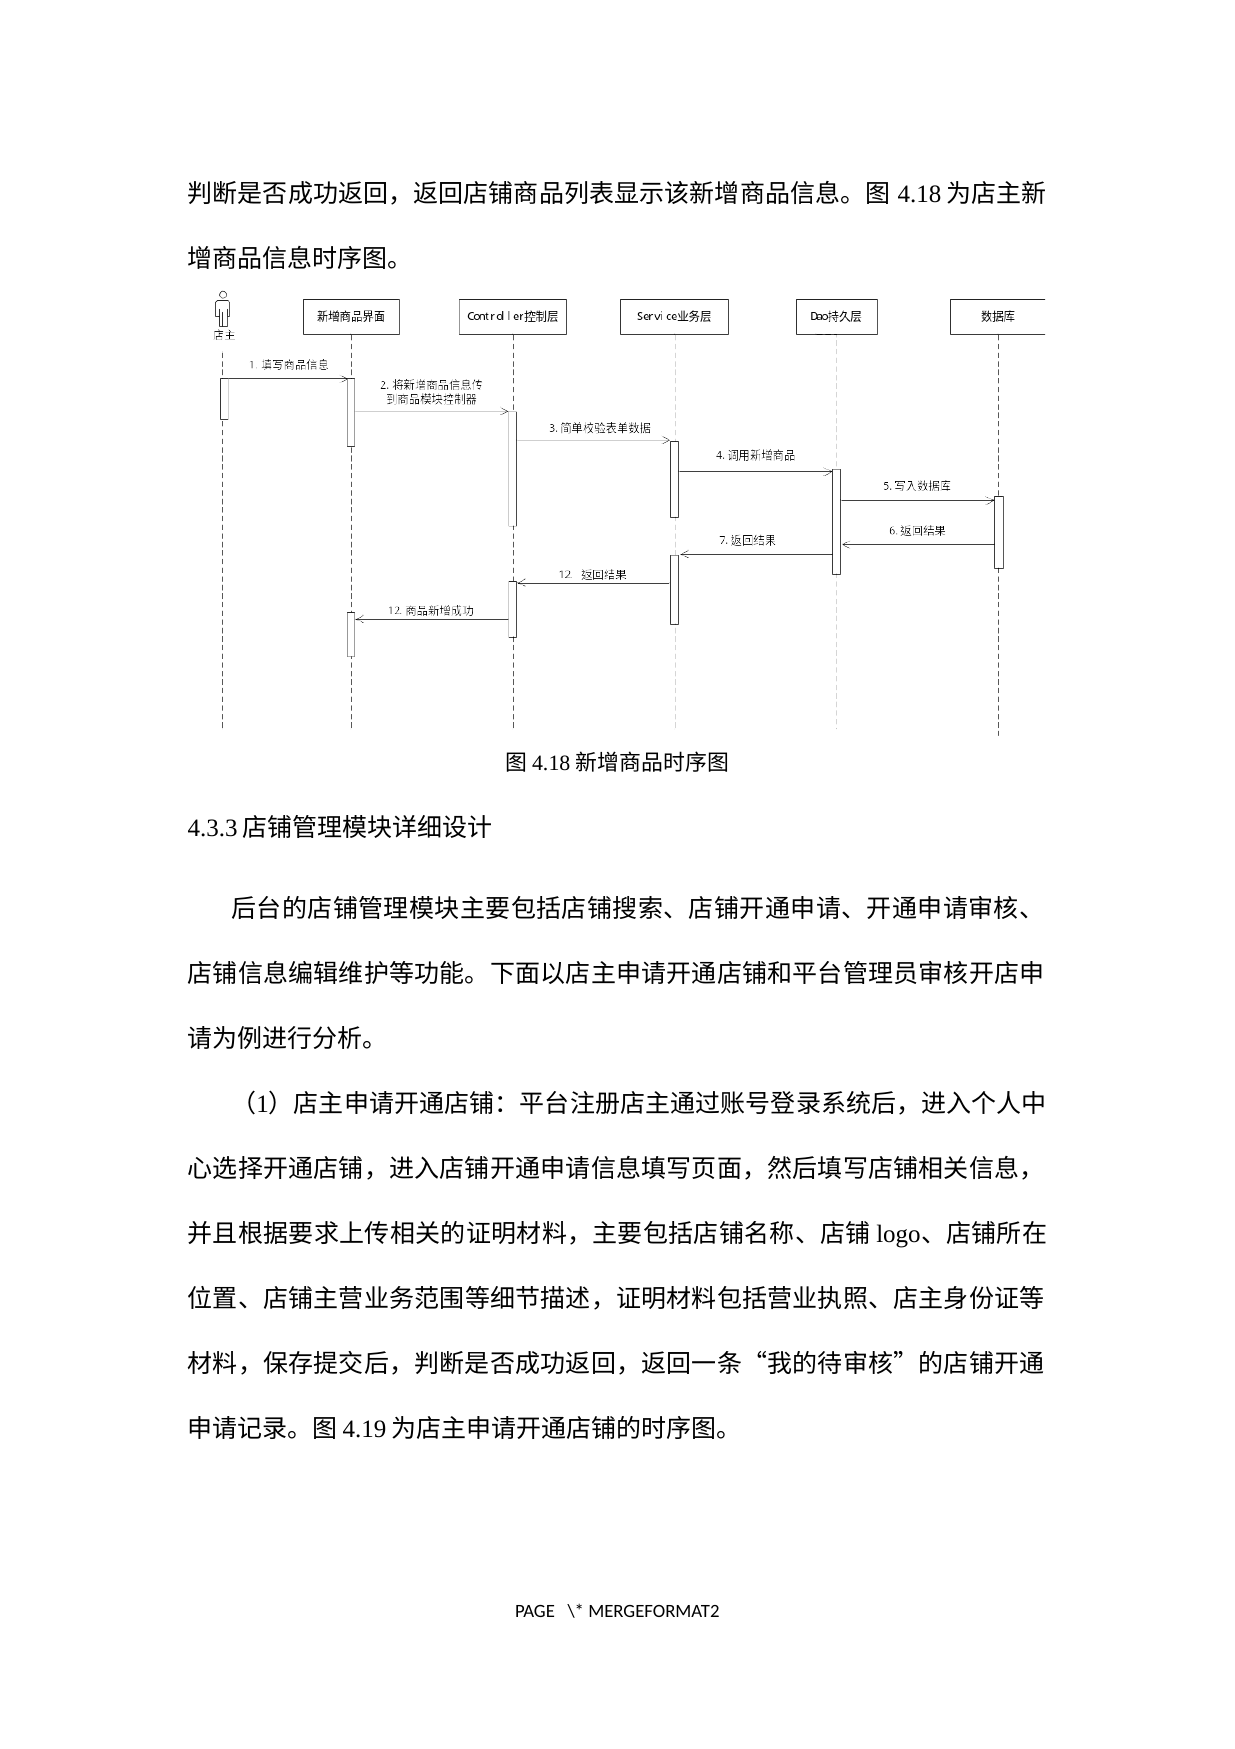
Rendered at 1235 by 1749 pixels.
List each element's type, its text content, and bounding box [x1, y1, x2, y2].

text 4.3.3店铺管理模块详细设计 [187, 793, 1047, 858]
list 店主申请开通店铺：平台注册店主通过账号登录系统后，进入个人中心选择开通店铺，进入店铺开通申请信息填写页面，然后填写店铺相关信息，并且根据要求上传相关的证明材料，主要包括店铺名称、店铺logo、店铺所在位置、店铺主营业务范围等细节描述，证明材料包括营业执照、店主身份证等材料，保存提交后，判断是否成功返回，返回一条“我的待审核”的店铺开通申请记录。图4.19为店主申请开通店铺的时序图。 [187, 1069, 1047, 1459]
text 后台的店铺管理模块主要包括店铺搜索、店铺开通申请、开通申请审核、店铺信息编辑维护等功能。下面以店主申请开通店铺和平台管理员审核开店申请为例进行分析。 [187, 874, 1047, 1069]
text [187, 159, 1047, 289]
text 图4.18 新增商品时序图 [187, 744, 1047, 777]
